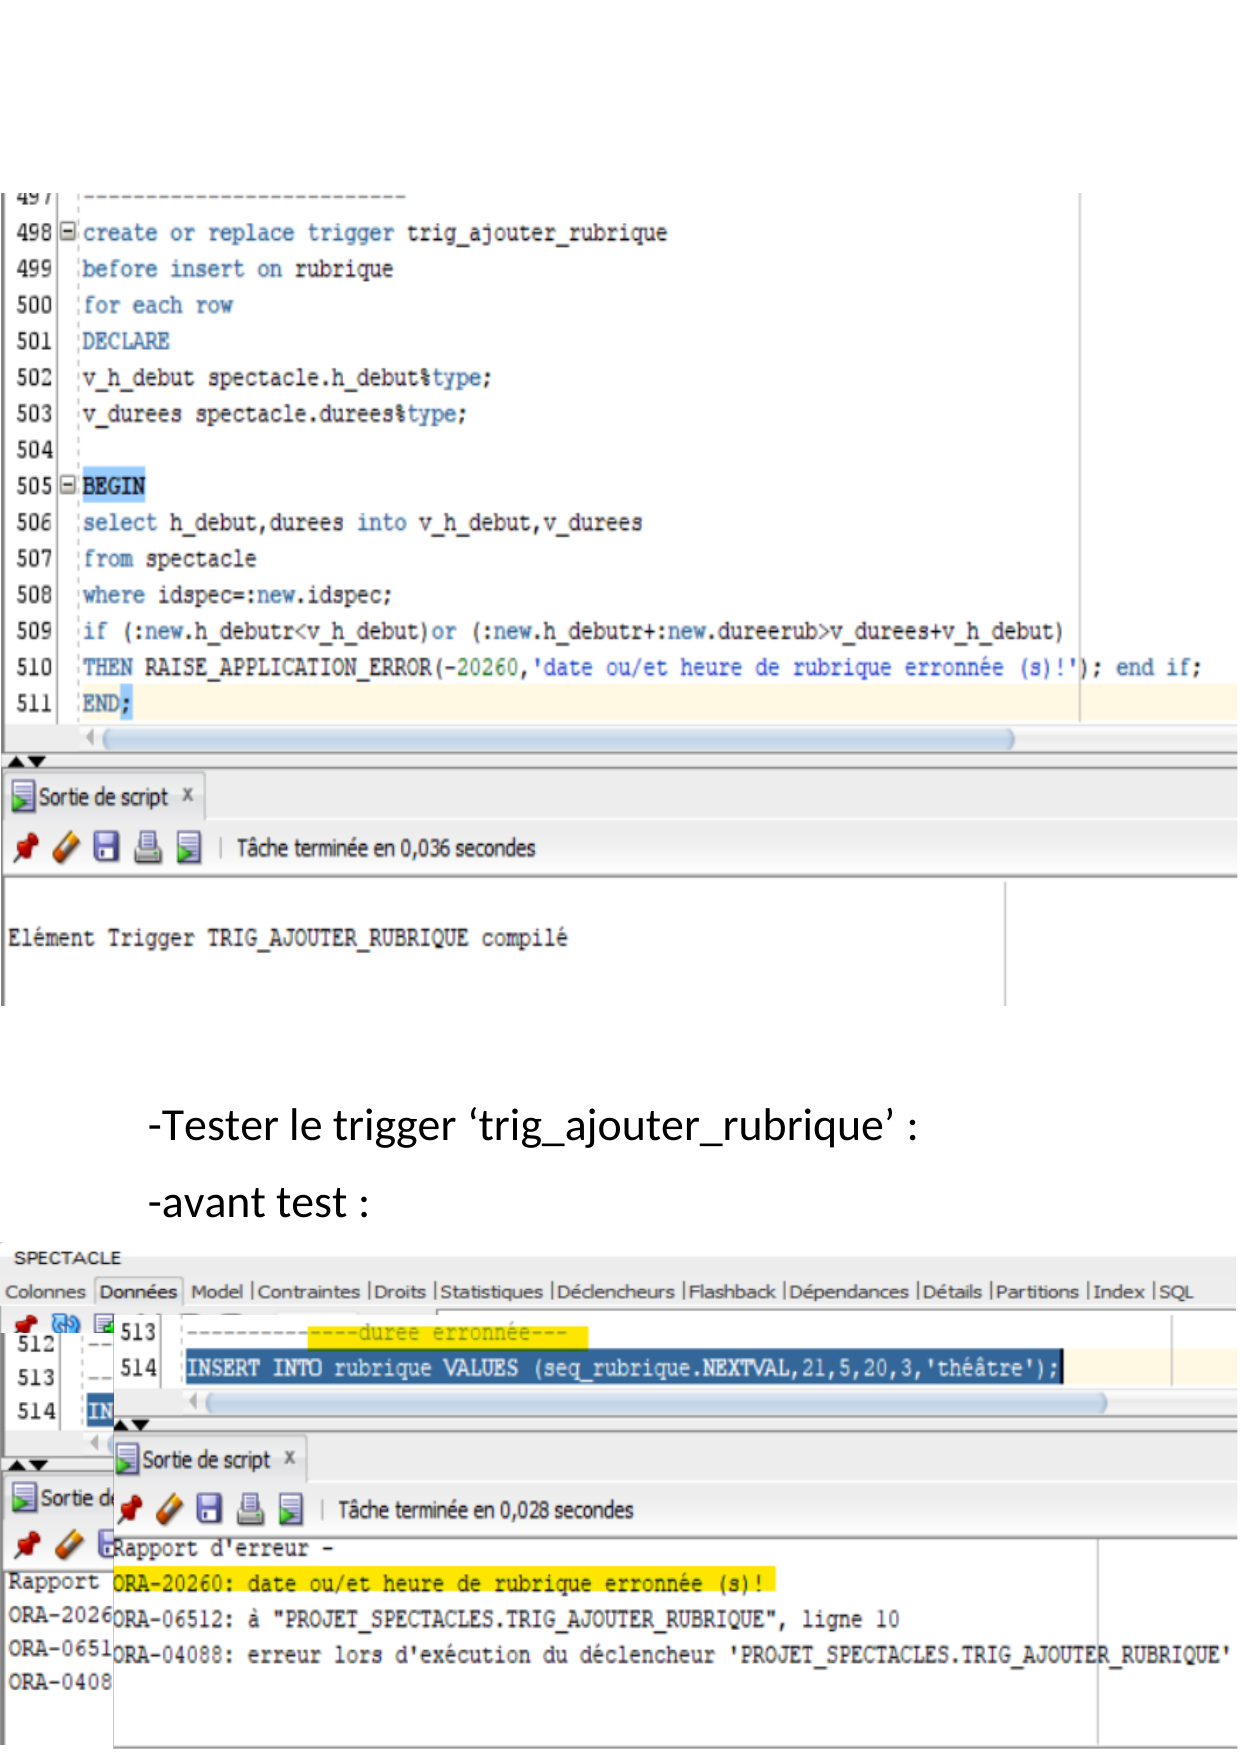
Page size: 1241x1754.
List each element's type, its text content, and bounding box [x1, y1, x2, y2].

text -avant test : [148, 1173, 1093, 1229]
text -Tester le trigger ‘trig_ajouter_rubrique’ : [148, 1006, 1093, 1152]
picture [1, 193, 1238, 1006]
picture [0, 1242, 1238, 1749]
